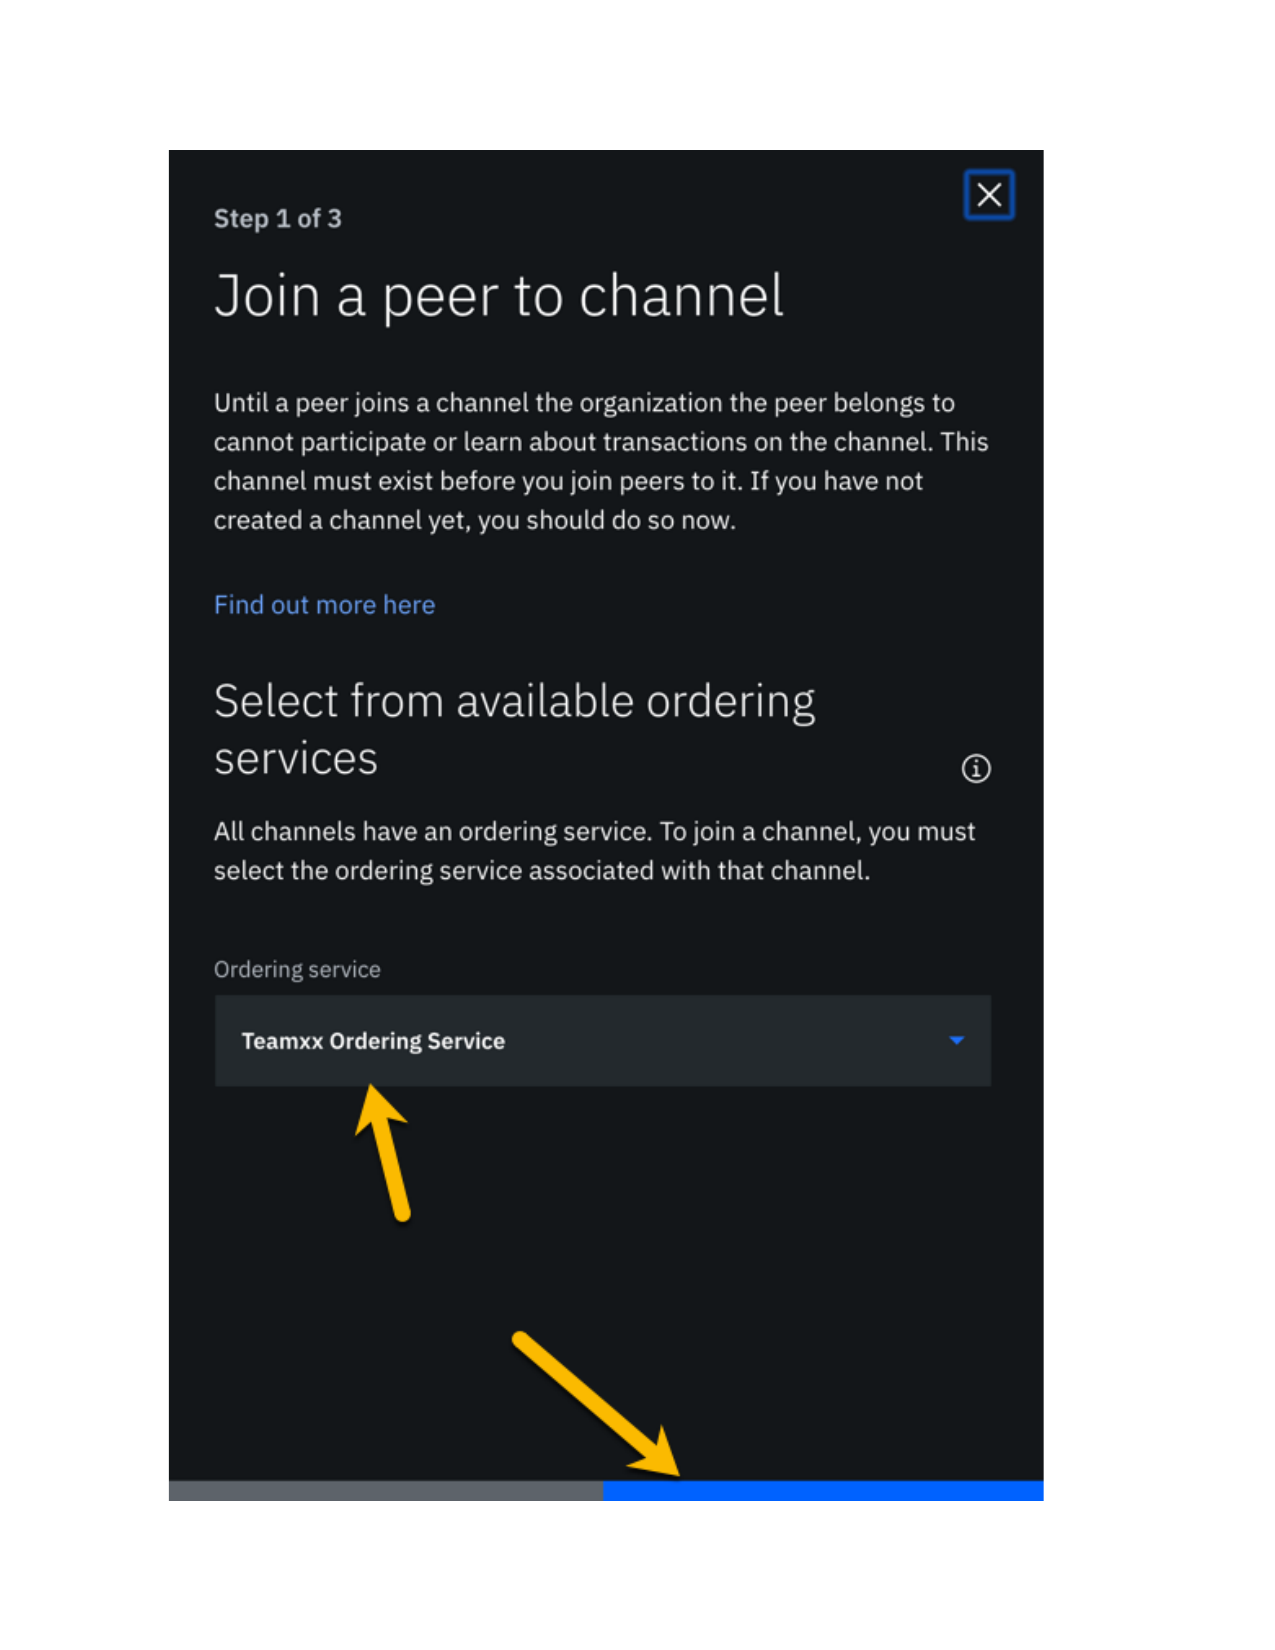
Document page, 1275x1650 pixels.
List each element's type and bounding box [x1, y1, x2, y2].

picture [168, 150, 1044, 1501]
